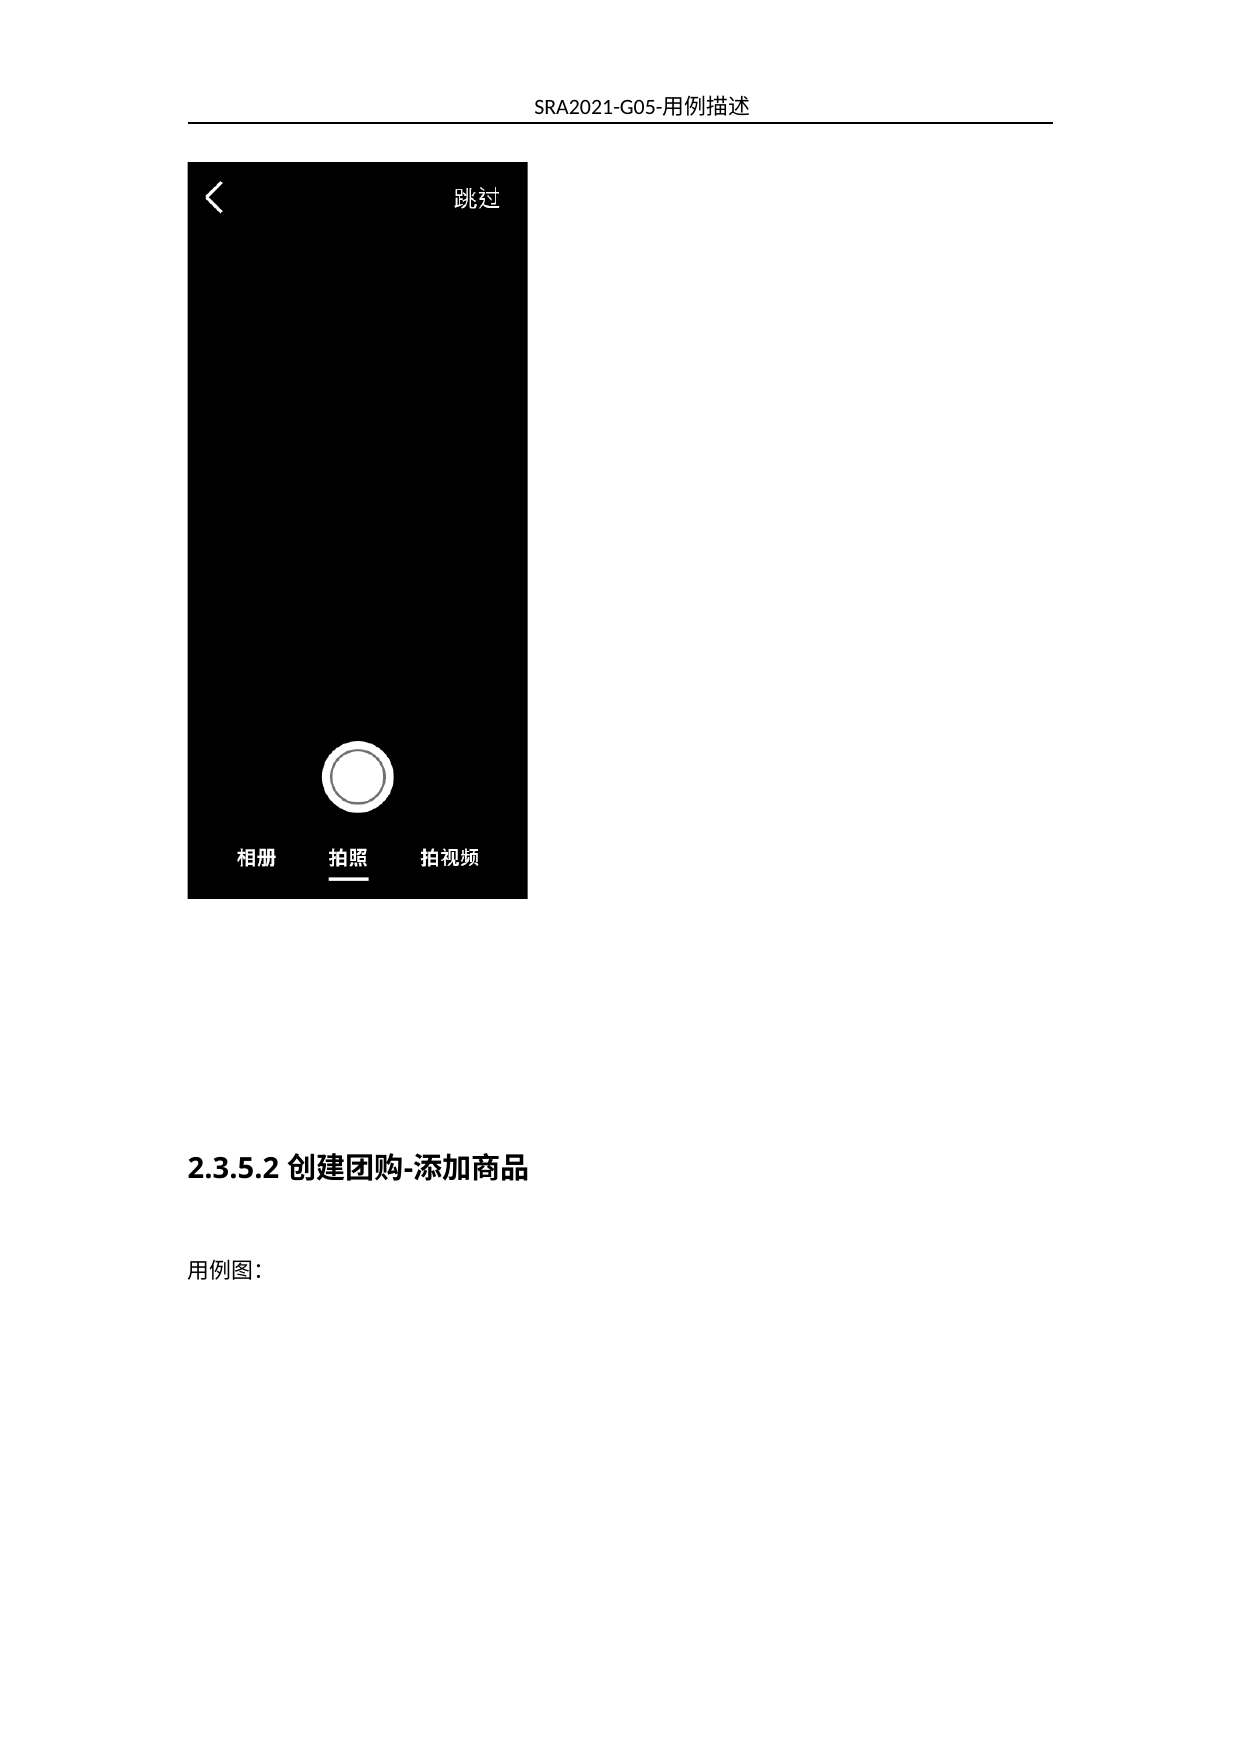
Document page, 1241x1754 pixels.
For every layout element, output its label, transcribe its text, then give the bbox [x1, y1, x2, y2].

text 用例图： [187, 1252, 1053, 1285]
subtitle 2.3.5.2 创建团购-添加商品 [187, 1134, 1053, 1199]
picture [187, 162, 528, 899]
